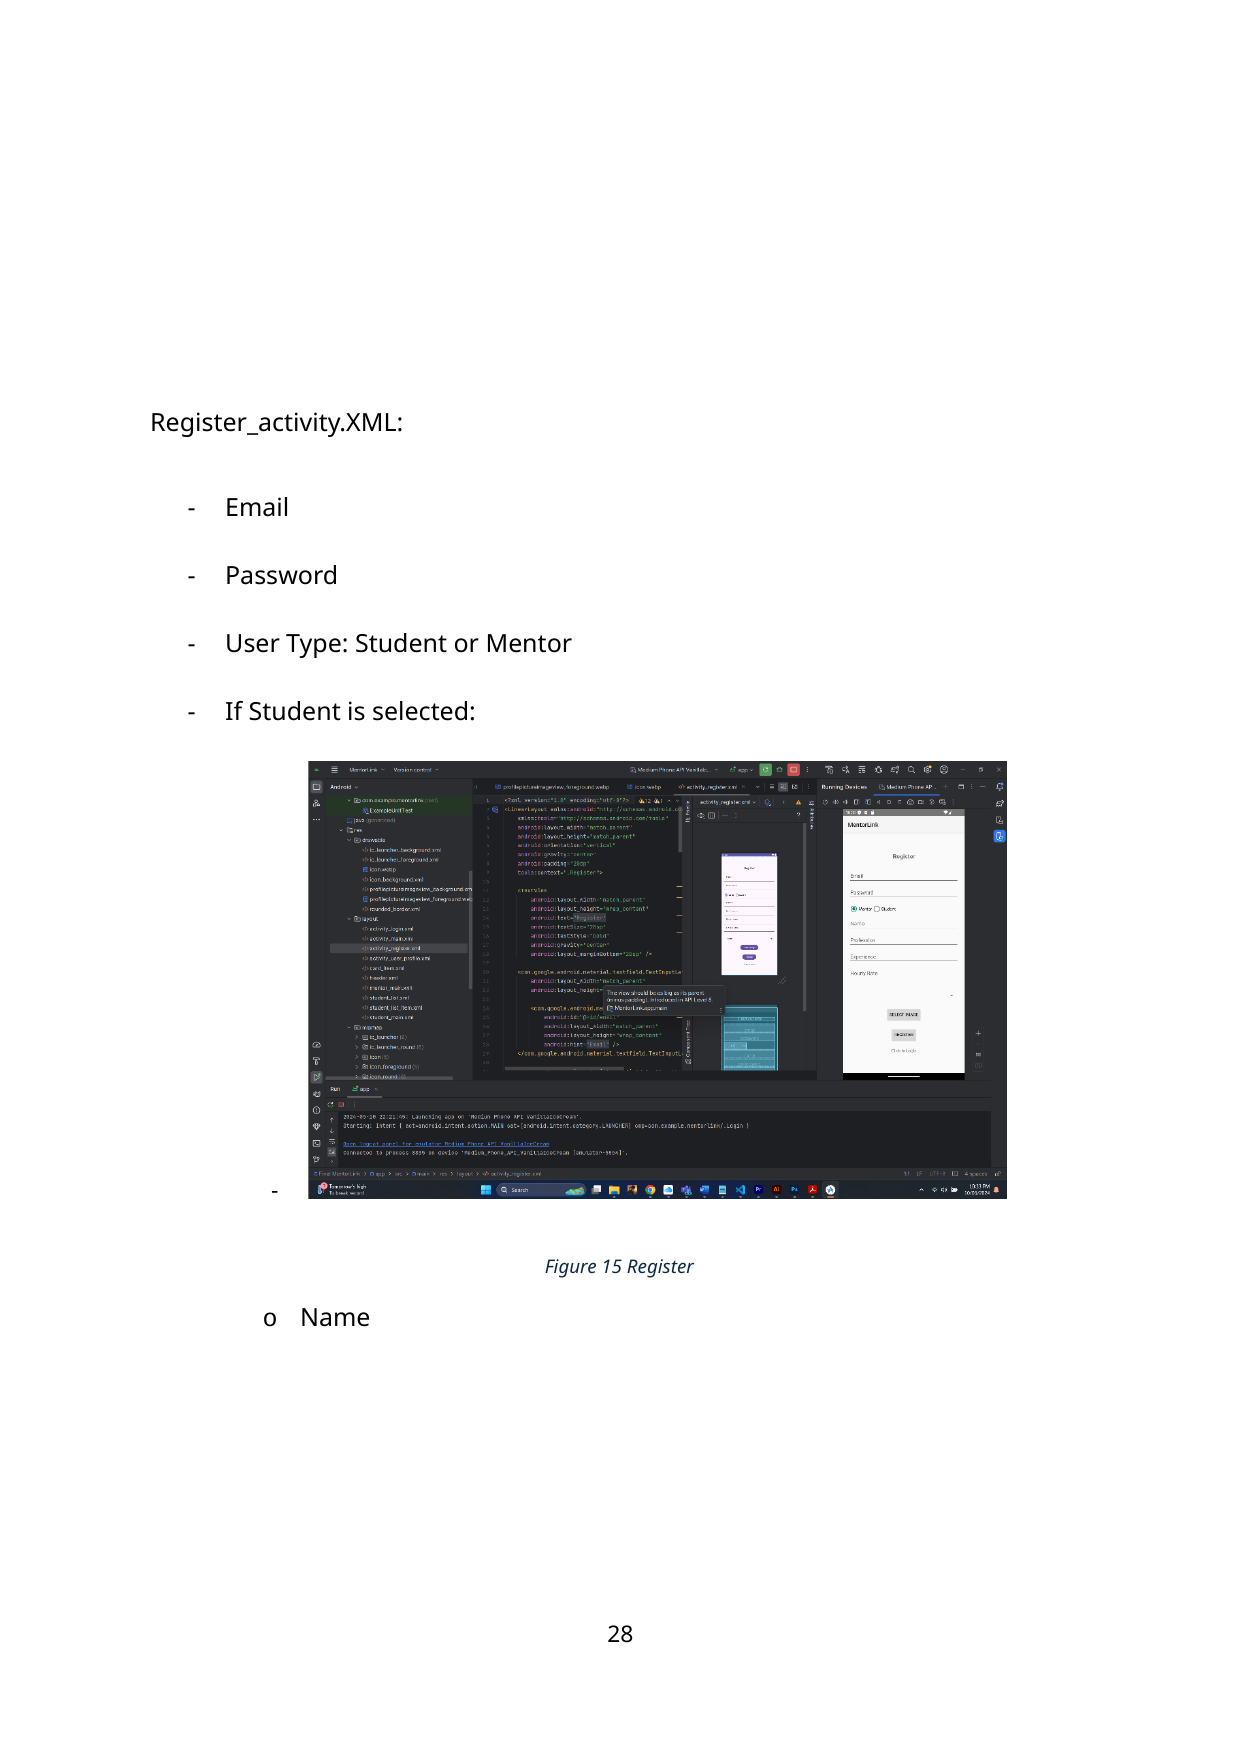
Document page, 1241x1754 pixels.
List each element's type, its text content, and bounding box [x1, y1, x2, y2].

list Name [262, 1299, 1090, 1334]
text Figure 15 Register [150, 1253, 1090, 1279]
list Password [187, 557, 1090, 591]
list User Type: Student or Mentor [187, 625, 1090, 659]
list If Student is selected: [187, 693, 1090, 728]
list Email [187, 489, 1090, 523]
picture [308, 761, 1007, 1199]
text Register_activity.XML: [150, 404, 1090, 438]
